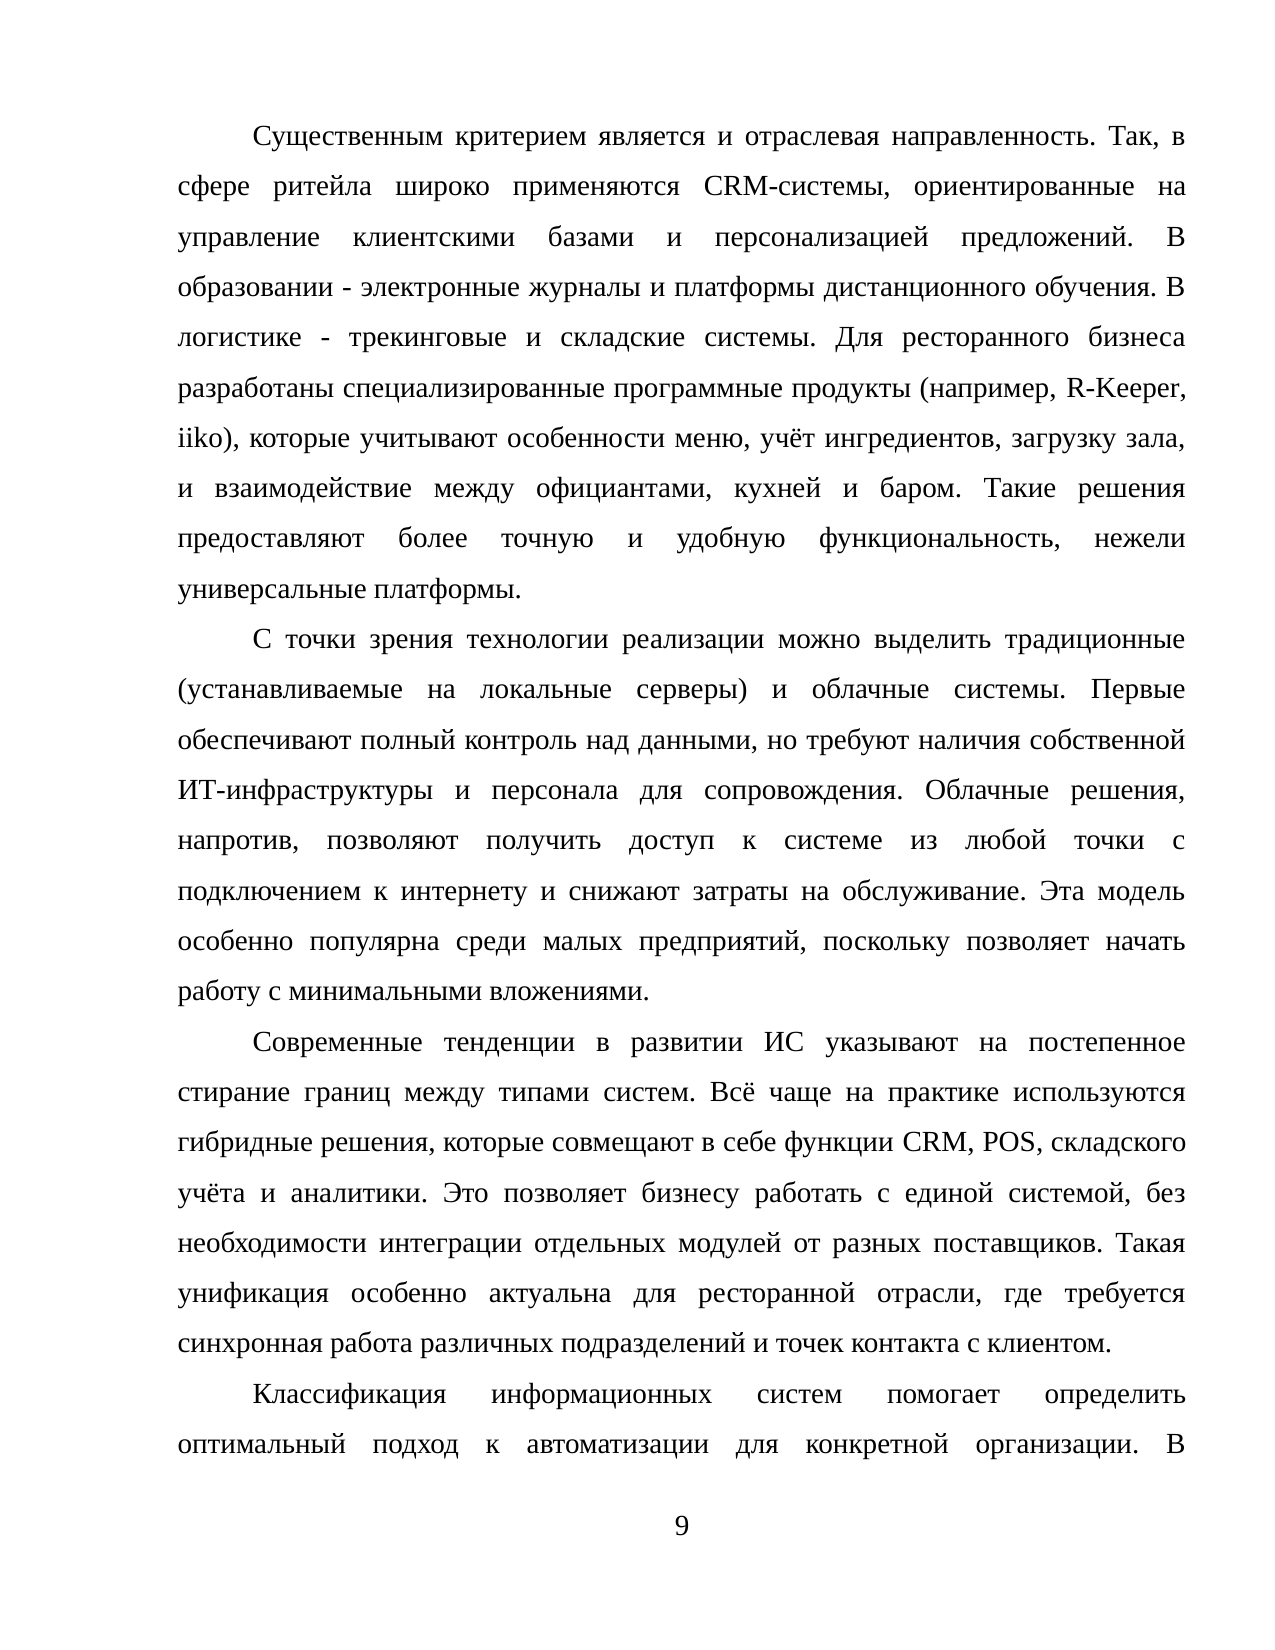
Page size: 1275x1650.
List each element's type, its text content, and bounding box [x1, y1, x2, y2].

text Существенным критерием является и отраслевая направленность. Так, в сфере ритейла широко применяются CRM-системы, ориентированные на управление клиентскими базами и персонализацией предложений. В образовании - электронные журналы и платформы дистанционного обучения. В логистике - трекинговые и складские системы. Для ресторанного бизнеса разработаны специализированные программные продукты (например, R-Keeper, iiko), которые учитывают особенности меню, учёт ингредиентов, загрузку зала, и взаимодействие между официантами, кухней и баром. Такие решения предоставляют более точную и удобную функциональность, нежели универсальные платформы. [177, 118, 1186, 604]
text С точки зрения технологии реализации можно выделить традиционные (устанавливаемые на локальные серверы) и облачные системы. Первые обеспечивают полный контроль над данными, но требуют наличия собственной ИТ-инфраструктуры и персонала для сопровождения. Облачные решения, напротив, позволяют получить доступ к системе из любой точки с подключением к интернету и снижают затраты на обслуживание. Эта модель особенно популярна среди малых предприятий, поскольку позволяет начать работу с минимальными вложениями. [177, 621, 1186, 1007]
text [177, 1376, 1186, 1460]
text Современные тенденции в развитии ИС указывают на постепенное стирание границ между типами систем. Всё чаще на практике используются гибридные решения, которые совмещают в себе функции CRM, POS, складского учёта и аналитики. Это позволяет бизнесу работать с единой системой, без необходимости интеграции отдельных модулей от разных поставщиков. Такая унификация особенно актуальна для ресторанной отрасли, где требуется синхронная работа различных подразделений и точек контакта с клиентом. [177, 1024, 1186, 1359]
